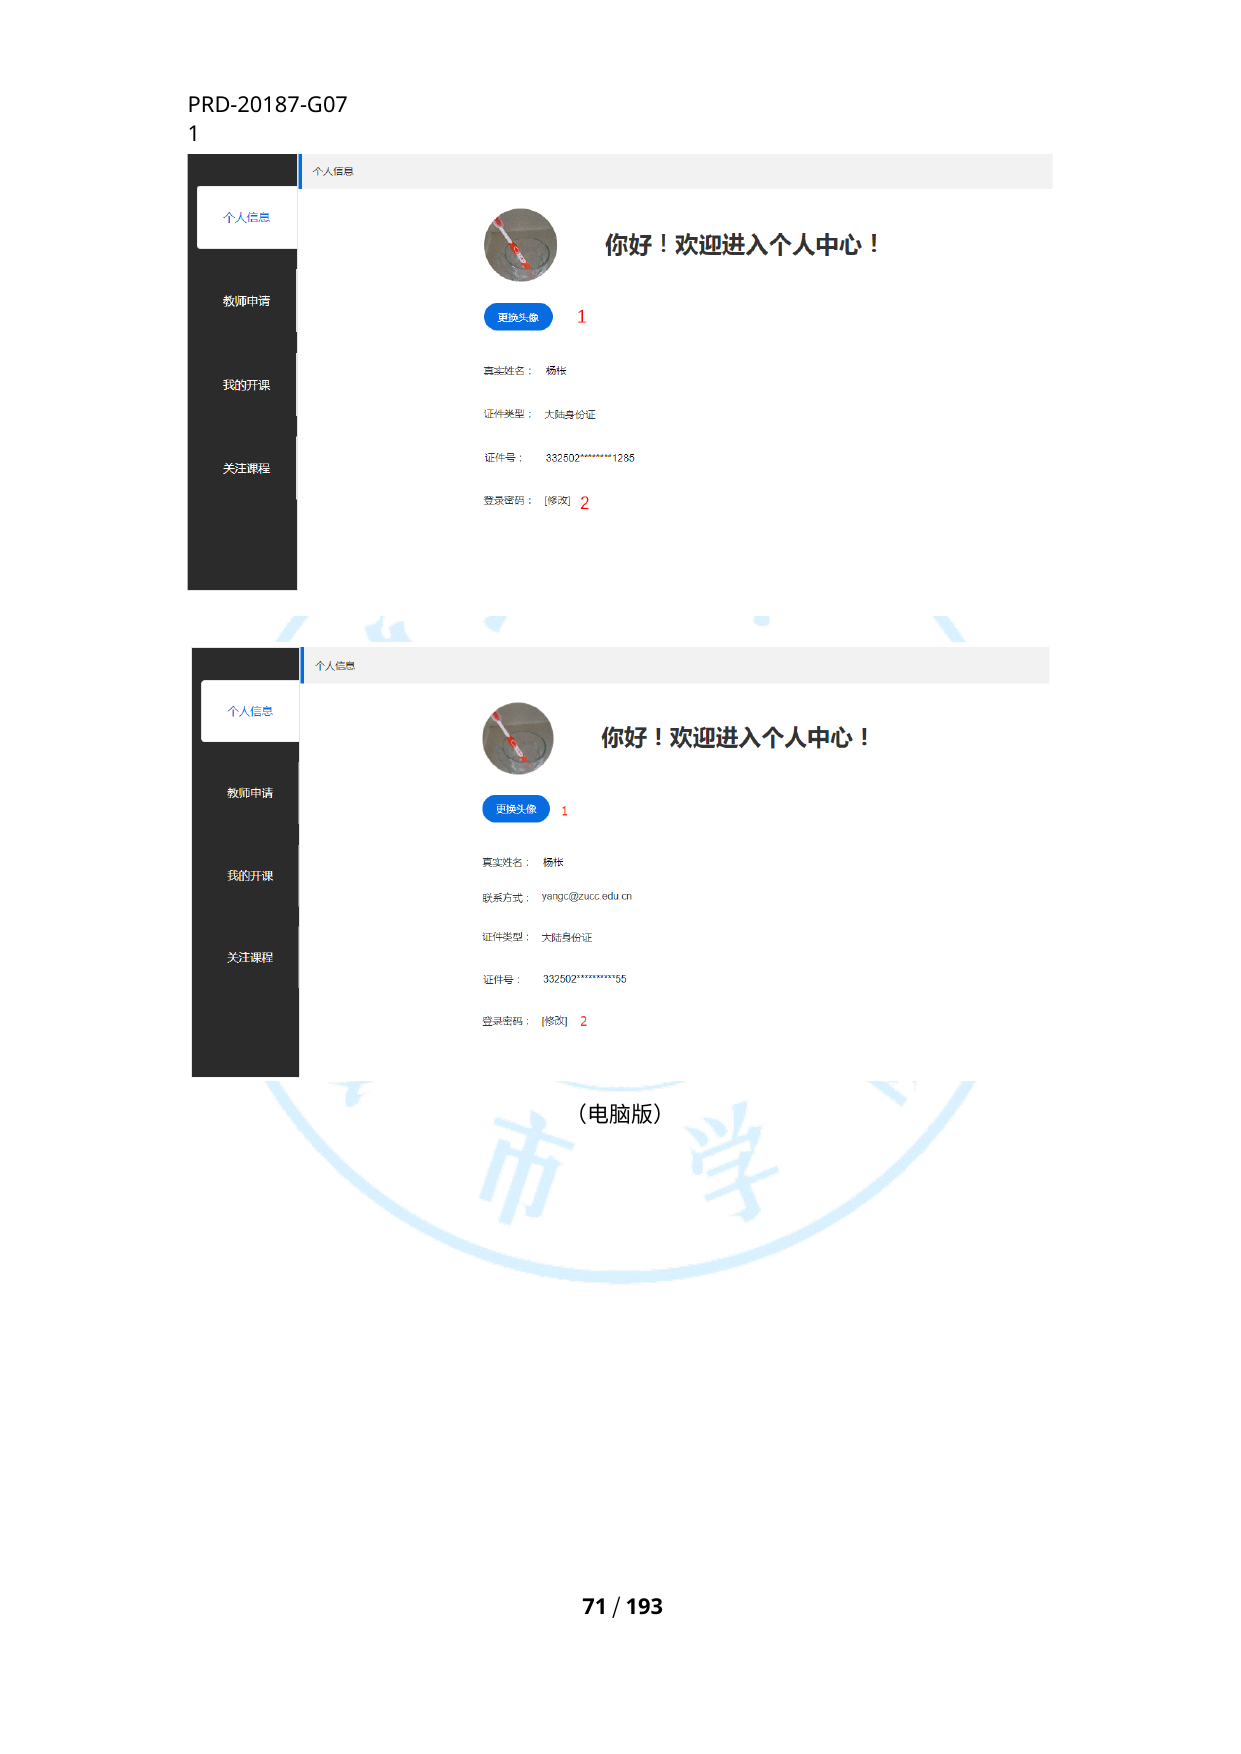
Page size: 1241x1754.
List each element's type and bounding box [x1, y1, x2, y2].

picture [187, 154, 1053, 616]
picture [187, 642, 1053, 1081]
